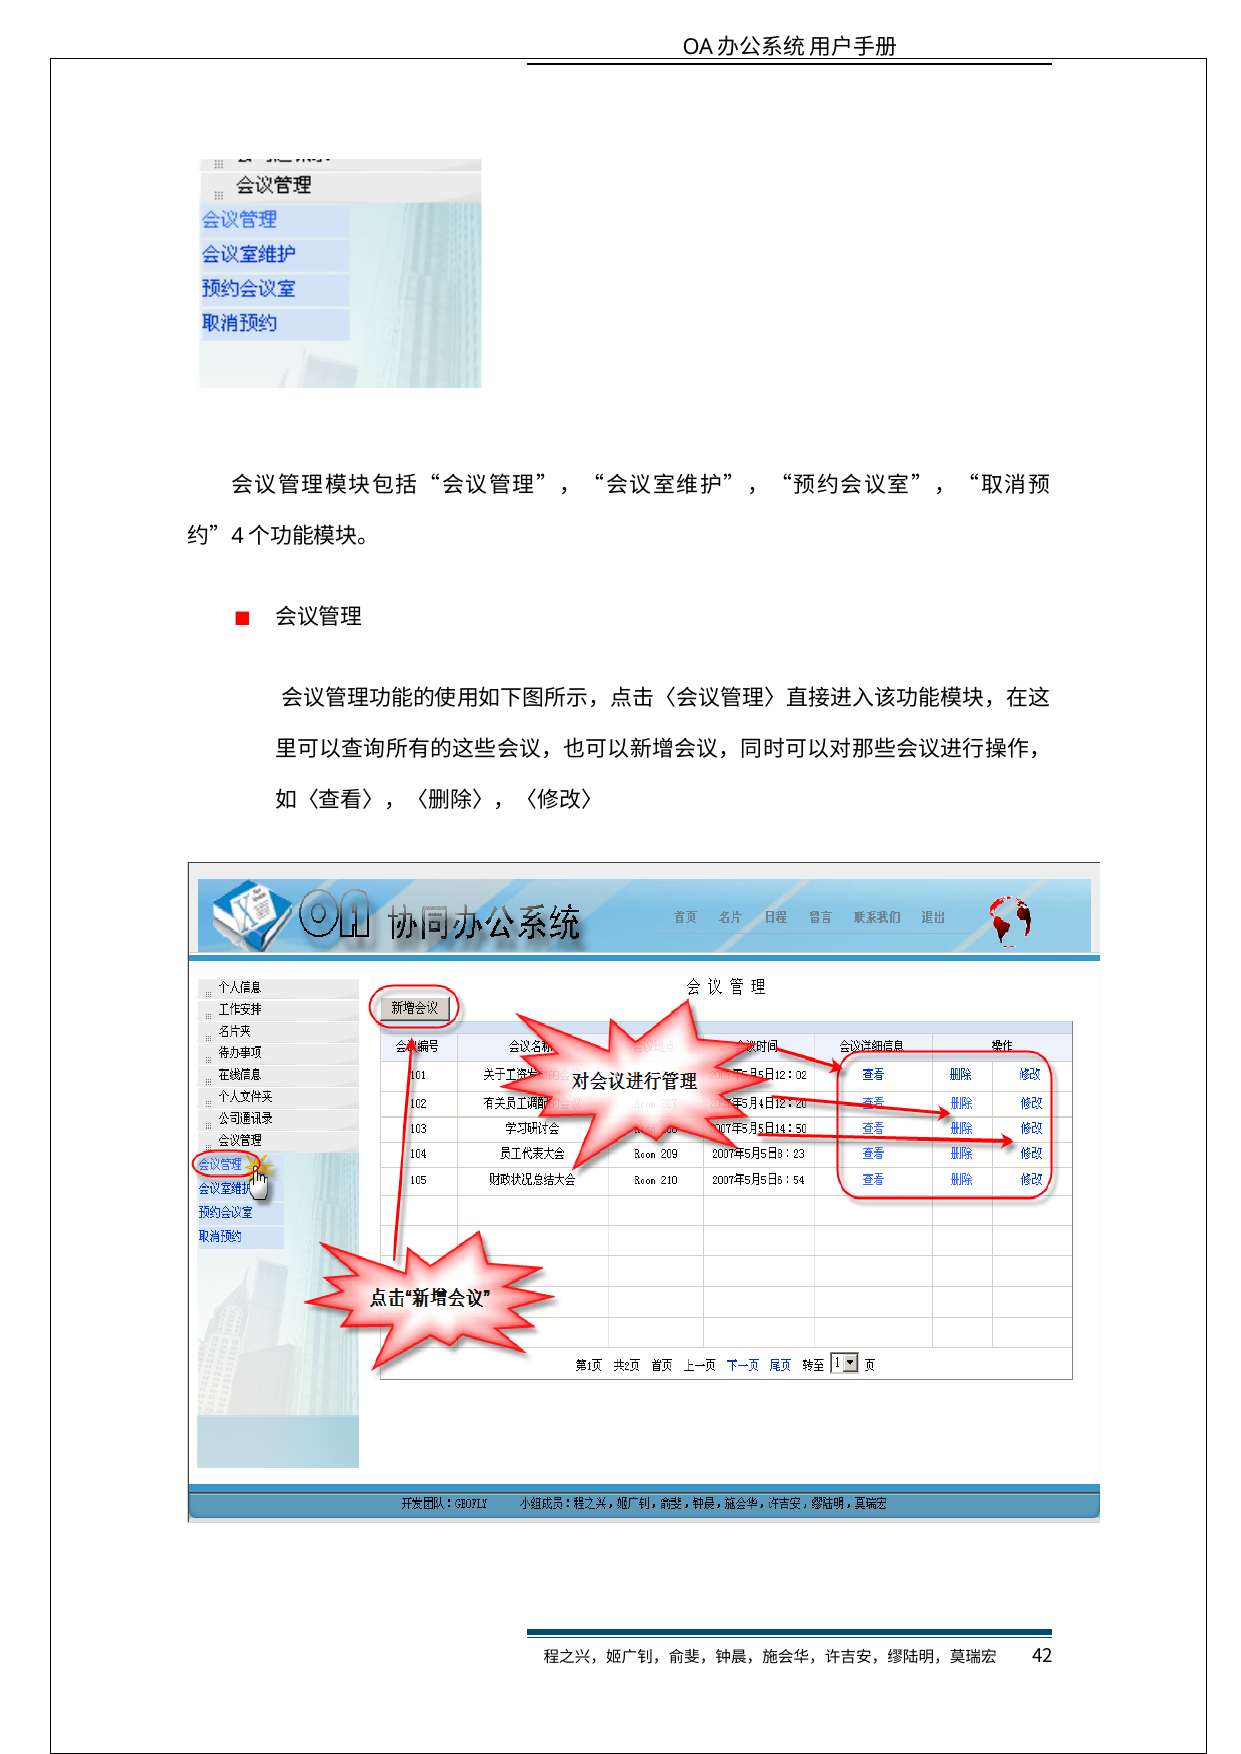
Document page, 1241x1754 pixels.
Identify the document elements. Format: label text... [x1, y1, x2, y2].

text 会议管理模块包括“会议管理”，“会议室维护”，“预约会议室”，“取消预约”4个功能模块。 [187, 467, 1052, 550]
picture [232, 608, 249, 625]
list 会议管理 [231, 599, 1052, 631]
list 会议管理功能的使用如下图所示，点击〈会议管理〉直接进入该功能模块，在这里可以查询所有的这些会议，也可以新增会议，同时可以对那些会议进行操作，如〈查看〉，〈删除〉，〈修改〉 [275, 679, 1052, 814]
picture [187, 862, 1101, 1525]
picture [187, 159, 488, 388]
